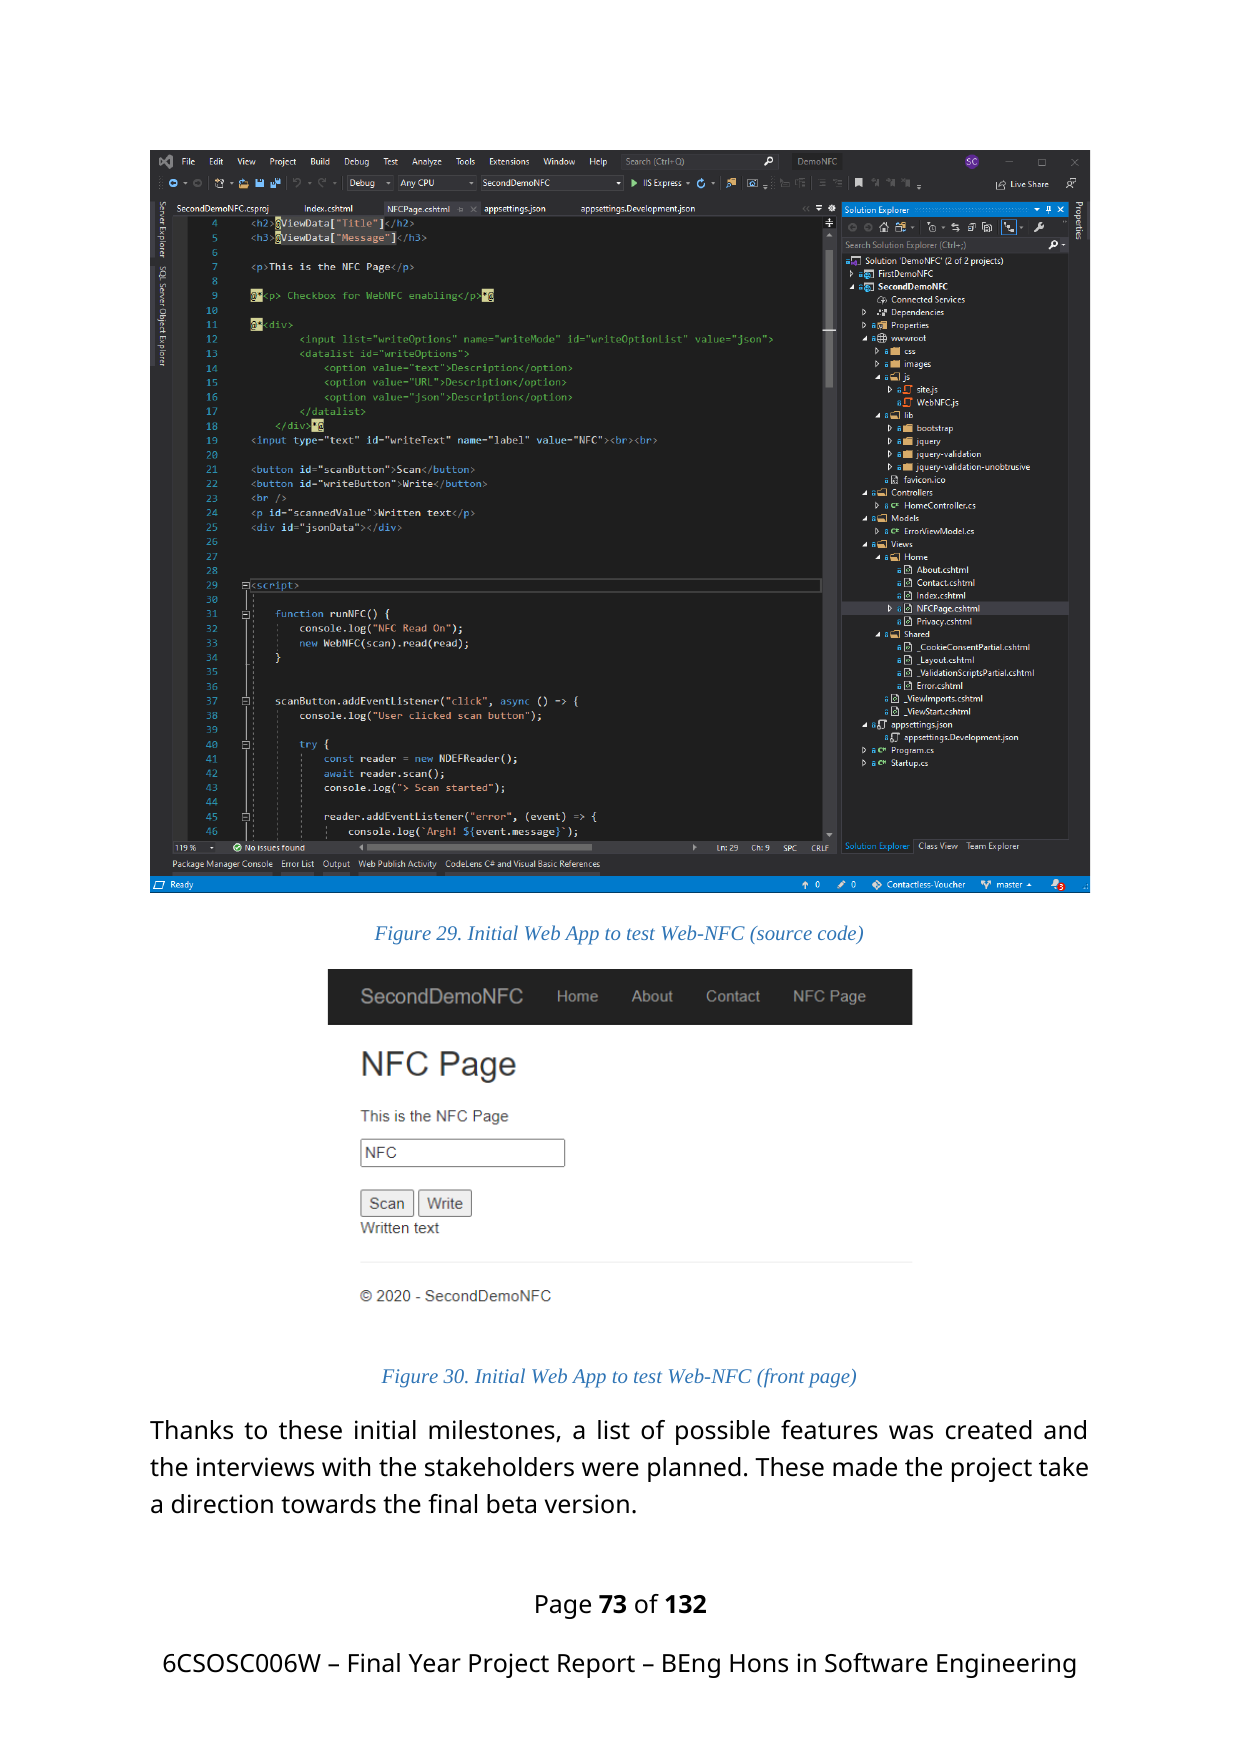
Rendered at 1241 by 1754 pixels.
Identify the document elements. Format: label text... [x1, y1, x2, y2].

picture [150, 150, 1091, 893]
text Figure 29. Initial Web App to test Web-NFC (source code) [150, 921, 1090, 945]
text Figure 30. Initial Web App to test Web-NFC (front page) [150, 1364, 1090, 1388]
picture [327, 969, 913, 1337]
text Thanks to these initial milestones, a list of possible features was created and the interviews with the stakeholders were planned. These made the project take a direction towards the final beta version. [150, 1413, 1090, 1521]
